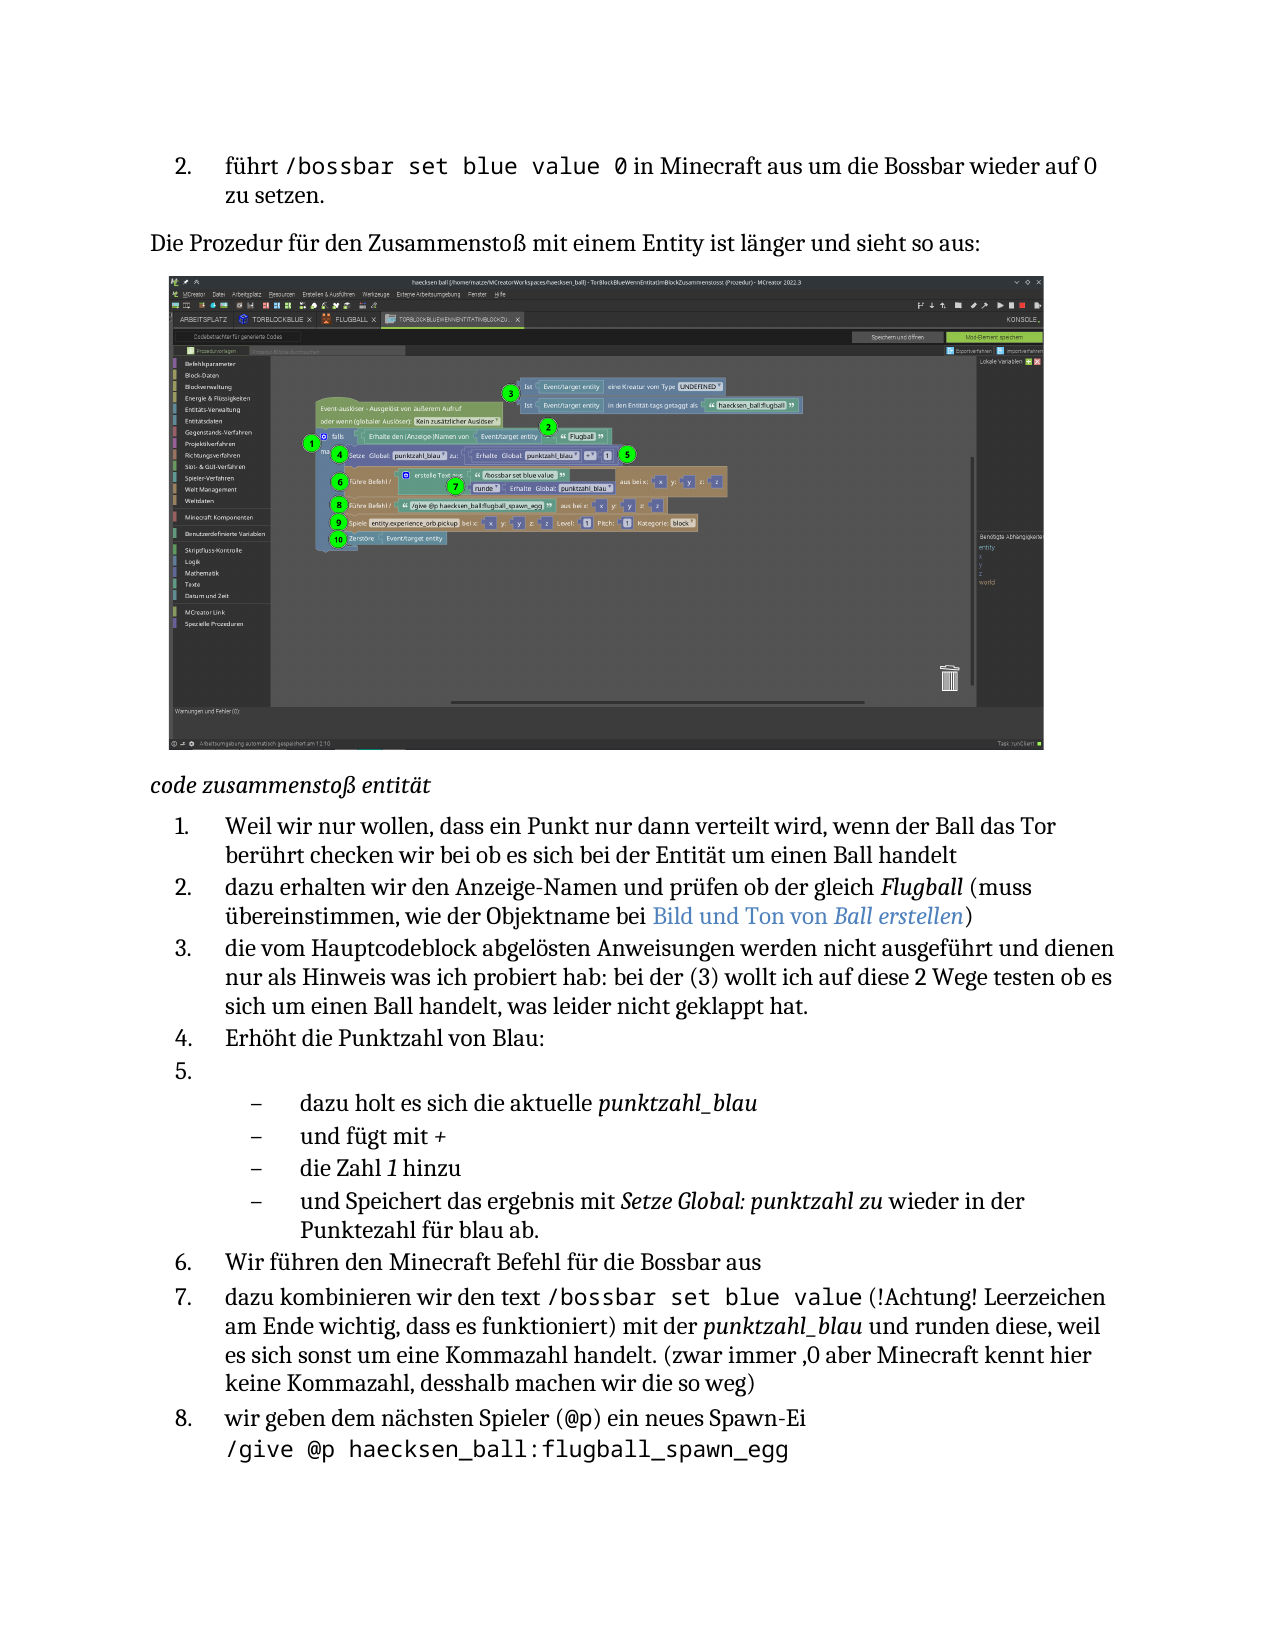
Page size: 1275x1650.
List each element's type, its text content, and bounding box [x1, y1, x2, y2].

list und Speichert das ergebnis mit Setze Global: punktzahl zu wieder in der Punktezahl für blau ab. [250, 1187, 1125, 1244]
list Weil wir nur wollen, dass ein Punkt nur dann verteilt wird, wenn der Ball das Tor berührt checken wir bei ob es sich bei der Entität um einen Ball handelt [175, 812, 1125, 869]
list dazu holt es sich die aktuelle punktzahl_blau [250, 1089, 1125, 1118]
list die vom Hauptcodeblock abgelösten Anweisungen werden nicht ausgeführt und dienen nur als Hinweis was ich probiert hab: bei der (3) wollt ich auf diese 2 Wege testen ob es sich um einen Ball handelt, was leider nicht geklappt hat. [175, 934, 1125, 1021]
picture [168, 276, 1044, 750]
text Die Prozedur für den Zusammenstoß mit einem Entity ist länger und sieht so aus: [150, 229, 1125, 257]
list führt /bossbar set blue value 0 in Minecraft aus um die Bossbar wieder auf 0 zu setzen. [175, 150, 1125, 210]
text code zusammenstoß entität [150, 771, 1125, 799]
list die Zahl 1 hinzu [250, 1154, 1125, 1183]
list und fügt mit + [250, 1122, 1125, 1151]
list dazu kombinieren wir den text /bossbar set blue value (!Achtung! Leerzeichen am Ende wichtig, dass es funktioniert) mit der punktzahl_blau und runden diese, weil es sich sonst um eine Kommazahl handelt. (zwar immer ,0 aber Minecraft kennt hier keine Kommazahl, desshalb machen wir die so weg) [175, 1281, 1125, 1398]
list dazu erhalten wir den Anzeige-Namen und prüfen ob der gleich Flugball (muss übereinstimmen, wie der Objektname bei Bild und Ton von Ball erstellen) [175, 873, 1125, 931]
list Erhöht die Punktzahl von Blau: [175, 1024, 1125, 1053]
list wir geben dem nächsten Spieler (@p) ein neues Spawn-Ei /give @p haecksen_ball:flugball_spawn_egg [175, 1402, 1125, 1464]
list Wir führen den Minecraft Befehl für die Bossbar aus [175, 1248, 1125, 1277]
